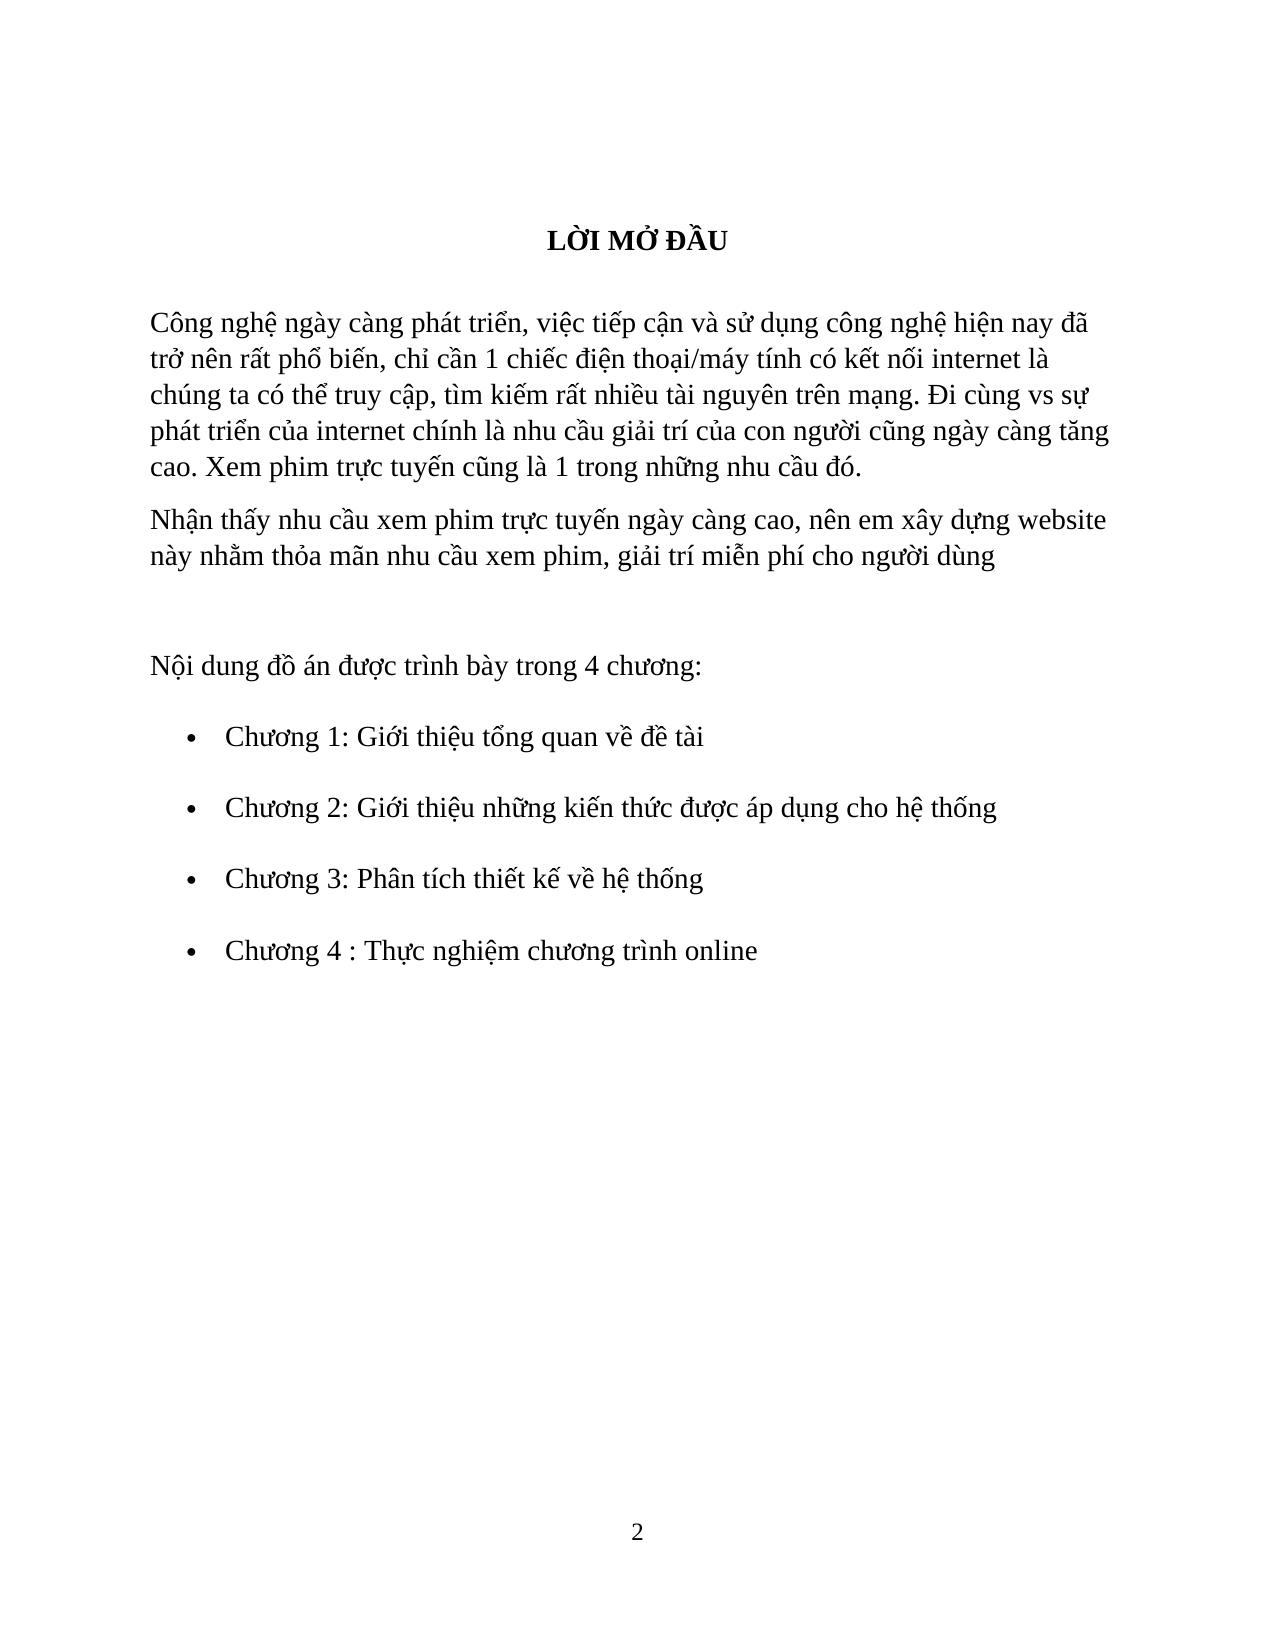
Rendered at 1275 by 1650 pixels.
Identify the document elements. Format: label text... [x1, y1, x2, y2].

list Chương 2: Giới thiệu những kiến thức được áp dụng cho hệ thống [187, 791, 1125, 824]
subtitle LỜI MỞ ĐẦU [150, 223, 1125, 256]
list Chương 1: Giới thiệu tổng quan về đề tài [187, 719, 1125, 753]
text Nhận thấy nhu cầu xem phim trực tuyến ngày càng cao, nên em xây dựng website này nhằm thỏa mãn nhu cầu xem phim, giải trí miễn phí cho người dùng [150, 502, 1125, 572]
list Chương 4 : Thực nghiệm chương trình online [187, 933, 1125, 966]
list Chương 3: Phân tích thiết kế về hệ thống [187, 862, 1125, 895]
text Công nghệ ngày càng phát triển, việc tiếp cận và sử dụng công nghệ hiện nay đã trở nên rất phổ biến, chỉ cần 1 chiếc điện thoại/máy tính có kết nối internet là chúng ta có thể truy cập, tìm kiếm rất nhiều tài nguyên trên mạng. Đi cùng vs sự phát triển của internet chính là nhu cầu giải trí của con người cũng ngày càng tăng cao. Xem phim trực tuyến cũng là 1 trong những nhu cầu đó. [150, 305, 1125, 483]
text Nội dung đồ án được trình bày trong 4 chương: [150, 648, 1125, 682]
